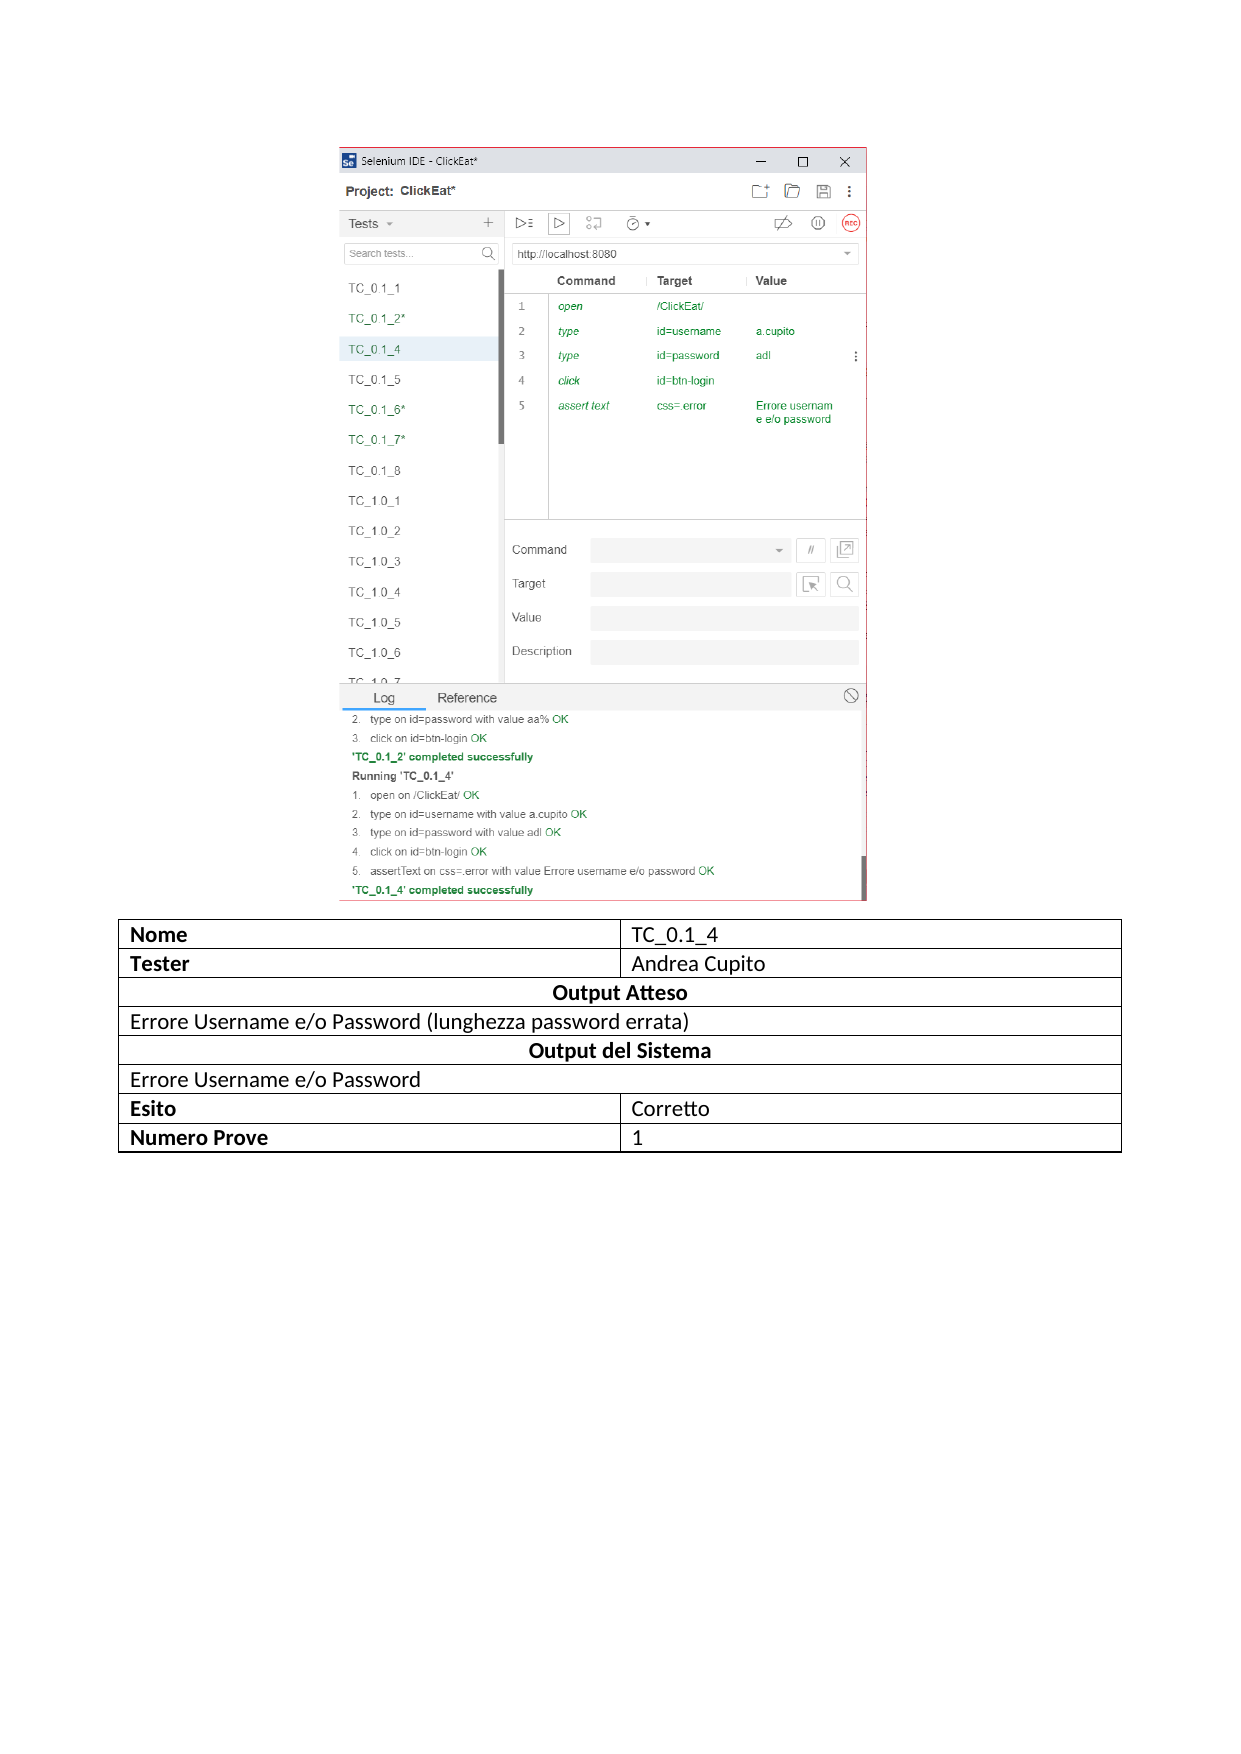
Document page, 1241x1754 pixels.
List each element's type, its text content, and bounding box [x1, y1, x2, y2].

table_cell Andrea Cupito [621, 949, 1121, 977]
table_cell Errore Username e/o Password (lunghezza password errata) [119, 1007, 1121, 1035]
table_cell Corretto [621, 1094, 1121, 1122]
table_cell Output Atteso [119, 978, 1121, 1006]
table_header Nome [119, 920, 620, 948]
table_cell Tester [119, 949, 620, 977]
table_cell Errore Username e/o Password [119, 1065, 1121, 1093]
table_cell Numero Prove [119, 1124, 620, 1151]
table_header TC_0.1_4 [621, 920, 1121, 948]
table_cell Output del Sistema [119, 1036, 1121, 1064]
picture [339, 147, 867, 901]
table_cell Esito [119, 1094, 620, 1122]
table_cell 1 [621, 1124, 1121, 1151]
